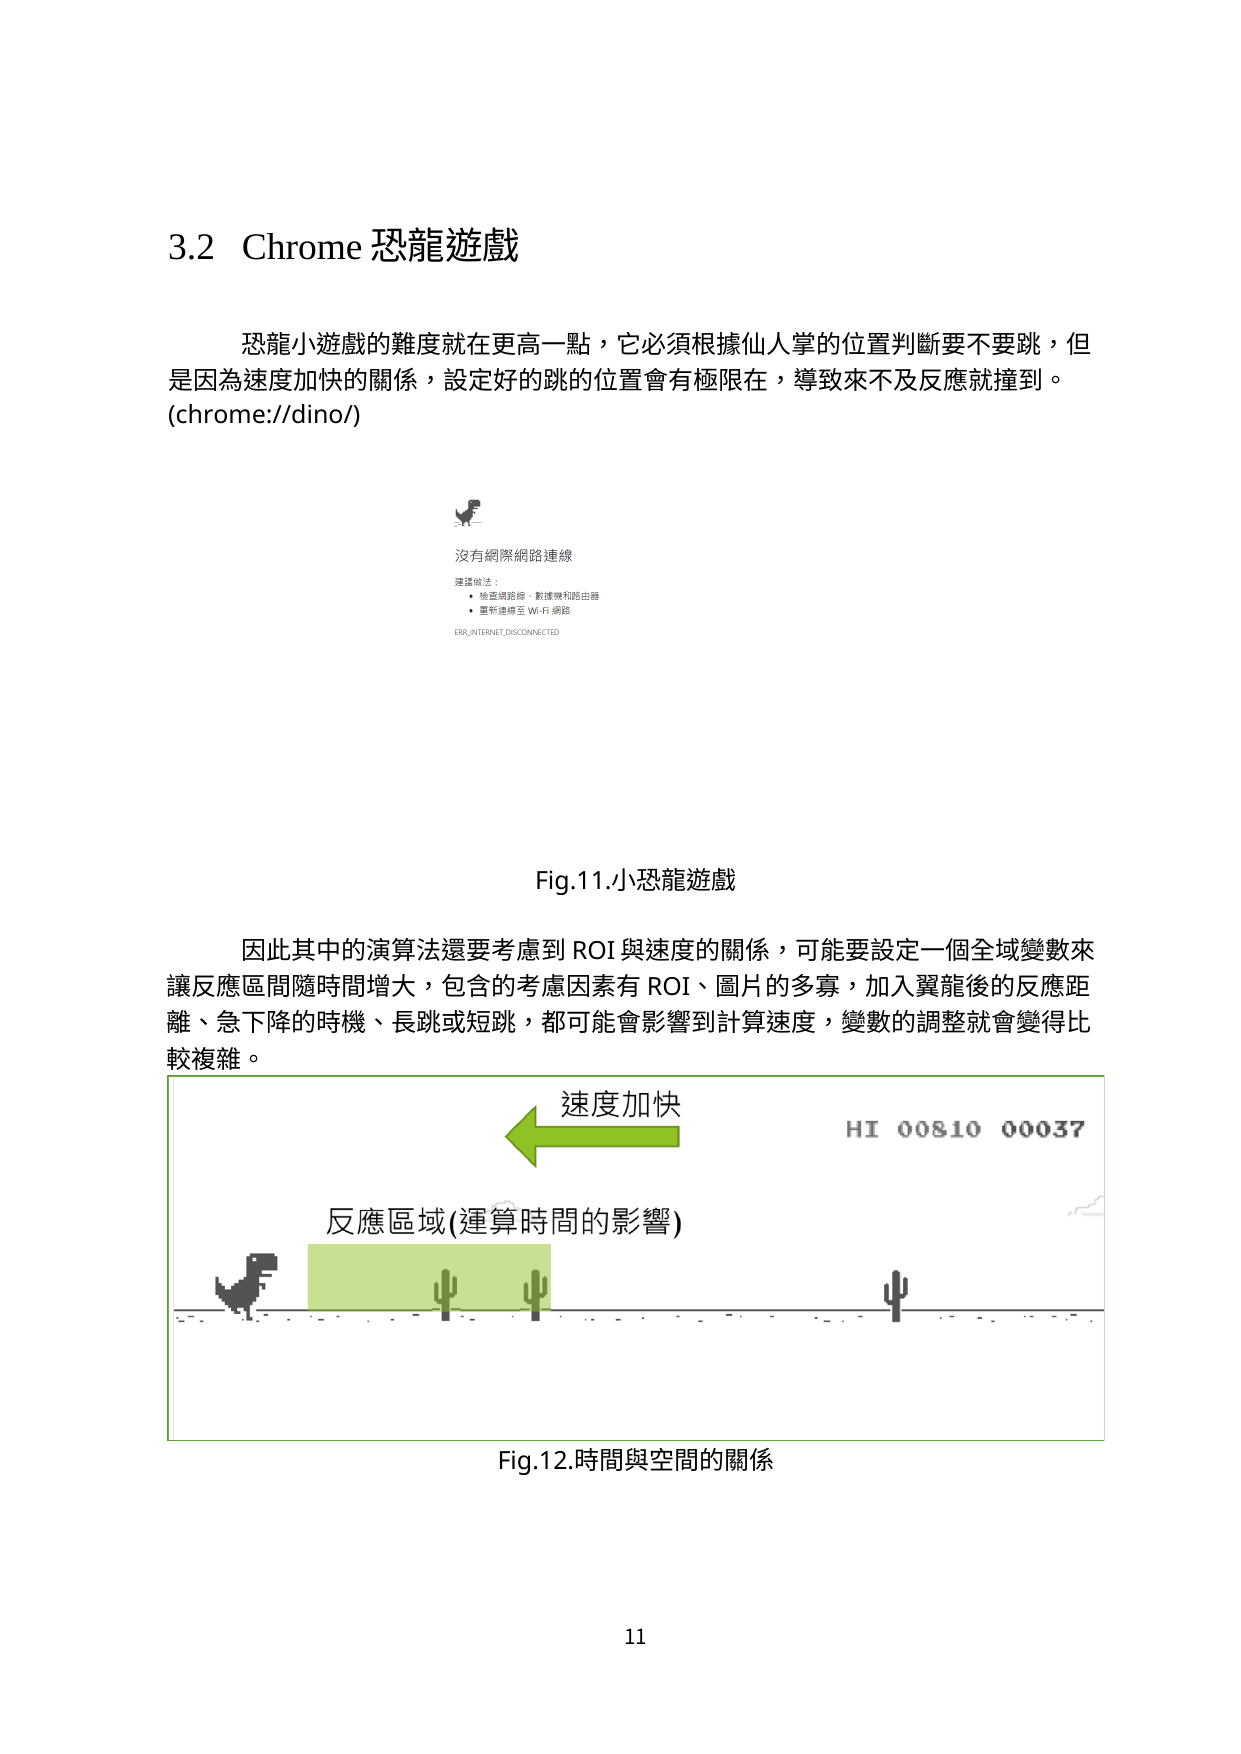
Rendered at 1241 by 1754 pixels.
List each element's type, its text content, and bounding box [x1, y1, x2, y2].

text 恐龍小遊戲的難度就在更高一點，它必須根據仙人掌的位置判斷要不要跳，但是因為速度加快的關係，設定好的跳的位置會有極限在，導致來不及反應就撞到。(chrome://dino/) [168, 324, 1105, 431]
text Fig.11.小恐龍遊戲 [167, 861, 1105, 896]
picture [167, 1075, 1105, 1441]
picture [166, 431, 1112, 861]
text Fig.12.時間與空間的關係 [167, 1441, 1105, 1477]
text 因此其中的演算法還要考慮到ROI與速度的關係，可能要設定一個全域變數來讓反應區間隨時間增大，包含的考慮因素有ROI、圖片的多寡，加入翼龍後的反應距離、急下降的時機、長跳或短跳，都可能會影響到計算速度，變數的調整就會變得比較複雜。 [167, 930, 1105, 1075]
subtitle 3.2 Chrome恐龍遊戲 [168, 216, 1103, 270]
